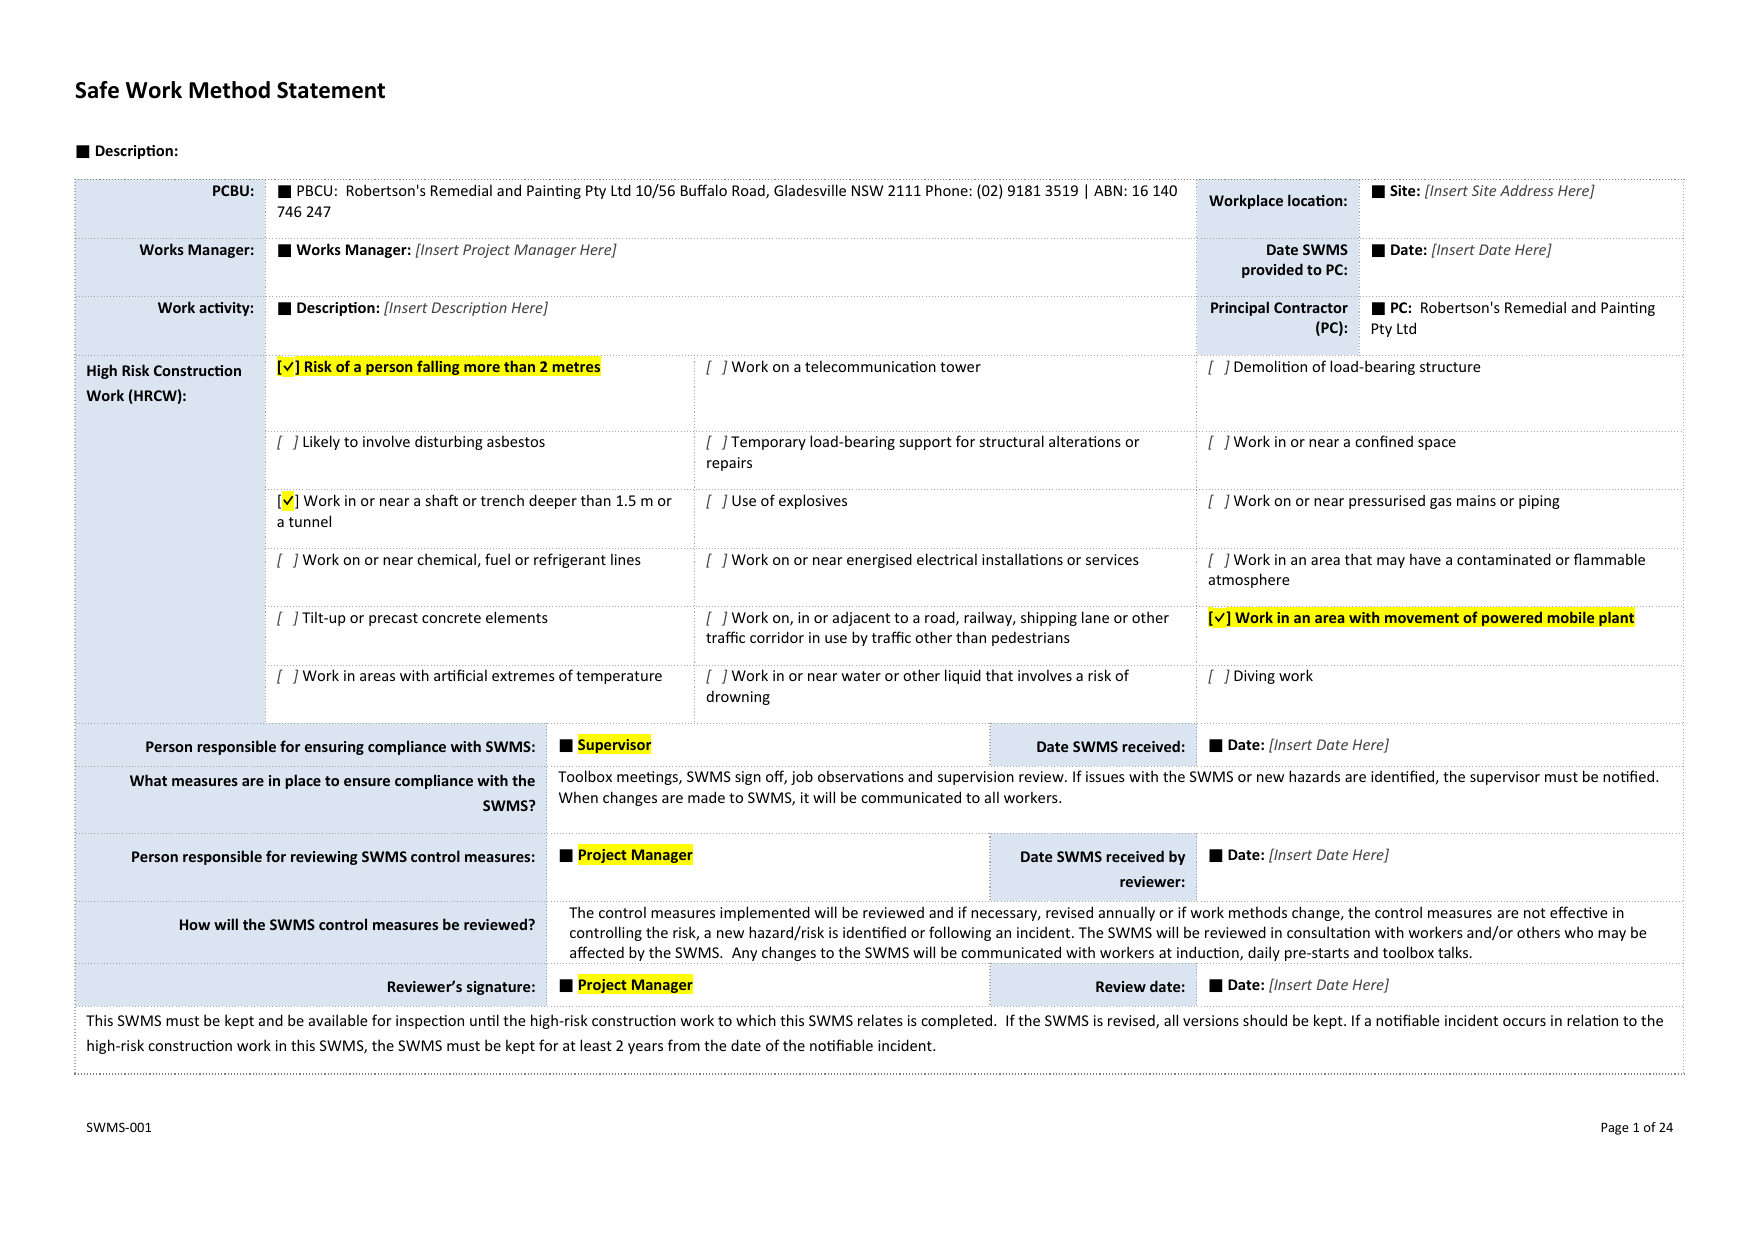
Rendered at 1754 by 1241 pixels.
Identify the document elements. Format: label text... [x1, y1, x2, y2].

table_cell [ ] Work in or near water or other liquid that involves a risk of drowning [695, 665, 1197, 723]
table_cell ■ PC: Robertson's Remedial and Painting Pty Ltd [1359, 296, 1684, 355]
table_cell Work activity: [75, 296, 265, 355]
table_cell [✓] Risk of a person falling more than 2 metres [265, 355, 694, 431]
table_cell [ ] Work in or near a confined space [1197, 431, 1684, 489]
table_cell [ ] Diving work [1197, 665, 1684, 723]
table_cell ■ Date: [Insert Date Here] [1197, 723, 1684, 766]
table_cell ■ Date: [Insert Date Here] [1197, 833, 1684, 901]
table_cell Toolbox meetings, SWMS sign off, job observations and supervision review. If issues with the SWMS or new hazards are identified, the supervisor must be notified. When changes are made to SWMS, it will be communicated to all workers. [547, 766, 1684, 833]
table_cell [✓] Work in an area with movement of powered mobile plant [1197, 606, 1684, 664]
table_cell Review date: [990, 963, 1197, 1006]
table_cell This SWMS must be kept and be available for inspection until the high-risk construction work to which this SWMS relates is completed. If the SWMS is revised, all versions should be kept. If a notifiable incident occurs in relation to the high-risk construction work in this SWMS, the SWMS must be kept for at least 2 years from the date of the notifiable incident. [75, 1006, 1684, 1073]
table_cell Date SWMS received by reviewer: [990, 833, 1197, 901]
table_cell What measures are in place to ensure compliance with the SWMS? [75, 766, 547, 833]
table_cell Date SWMS received: [990, 723, 1197, 766]
table_cell ■ Works Manager: [Insert Project Manager Here] [265, 238, 1197, 296]
table_cell The control measures implemented will be reviewed and if necessary, revised annually or if work methods change, the control measures are not effective in controlling the risk, a new hazard/risk is identified or following an incident. The SWMS will be reviewed in consultation with workers and/or others who may be affected by the SWMS. Any changes to the SWMS will be communicated with workers at induction, daily pre-starts and toolbox talks. [547, 901, 1684, 963]
table_cell [ ] Likely to involve disturbing asbestos [265, 431, 694, 489]
table_cell Principal Contractor (PC): [1197, 296, 1359, 355]
table_cell [ ] Work on, in or adjacent to a road, railway, shipping lane or other traffic corridor in use by traffic other than pedestrians [695, 606, 1197, 664]
table_cell ■ Project Manager [547, 833, 990, 901]
text ■ Description: [75, 137, 1679, 162]
table_header ■ PBCU: Robertson's Remedial and Painting Pty Ltd 10/56 Buffalo Road, Gladesville NSW 2111 Phone: (02) 9181 3519 | ABN: 16 140 746 247 [265, 179, 1197, 238]
table_cell ■ Date: [Insert Date Here] [1197, 963, 1684, 1006]
table_cell ■ Supervisor [547, 723, 990, 766]
table_cell High Risk Construction Work (HRCW): [75, 355, 265, 723]
table_cell [ ] Work on a telecommunication tower [695, 355, 1197, 431]
table_cell Person responsible for ensuring compliance with SWMS: [75, 723, 547, 766]
table_header ■ Site: [Insert Site Address Here] [1359, 179, 1684, 238]
table_cell [ ] Work on or near pressurised gas mains or piping [1197, 489, 1684, 548]
table_cell [ ] Work in areas with artificial extremes of temperature [265, 665, 694, 723]
table_cell [ ] Demolition of load-bearing structure [1197, 355, 1684, 431]
table_cell [✓] Work in or near a shaft or trench deeper than 1.5 m or a tunnel [265, 489, 694, 548]
table_cell ■ Project Manager [547, 963, 990, 1006]
table_cell Date SWMS provided to PC: [1197, 238, 1359, 296]
table_cell ■ Date: [Insert Date Here] [1359, 238, 1684, 296]
table_cell Person responsible for reviewing SWMS control measures: [75, 833, 547, 901]
table_cell Works Manager: [75, 238, 265, 296]
table_cell [ ] Work on or near energised electrical installations or services [695, 548, 1197, 606]
table_cell [ ] Work in an area that may have a contaminated or flammable atmosphere [1197, 548, 1684, 606]
table_header Workplace location: [1197, 179, 1359, 238]
table_header PCBU: [75, 179, 265, 238]
table_cell How will the SWMS control measures be reviewed? [75, 901, 547, 963]
table_cell [ ] Work on or near chemical, fuel or refrigerant lines [265, 548, 694, 606]
table_cell Reviewer’s signature: [75, 963, 547, 1006]
table_cell [ ] Temporary load-bearing support for structural alterations or repairs [695, 431, 1197, 489]
table_cell [ ] Tilt-up or precast concrete elements [265, 606, 694, 664]
table_cell ■ Description: [Insert Description Here] [265, 296, 1197, 355]
table_cell [ ] Use of explosives [695, 489, 1197, 548]
